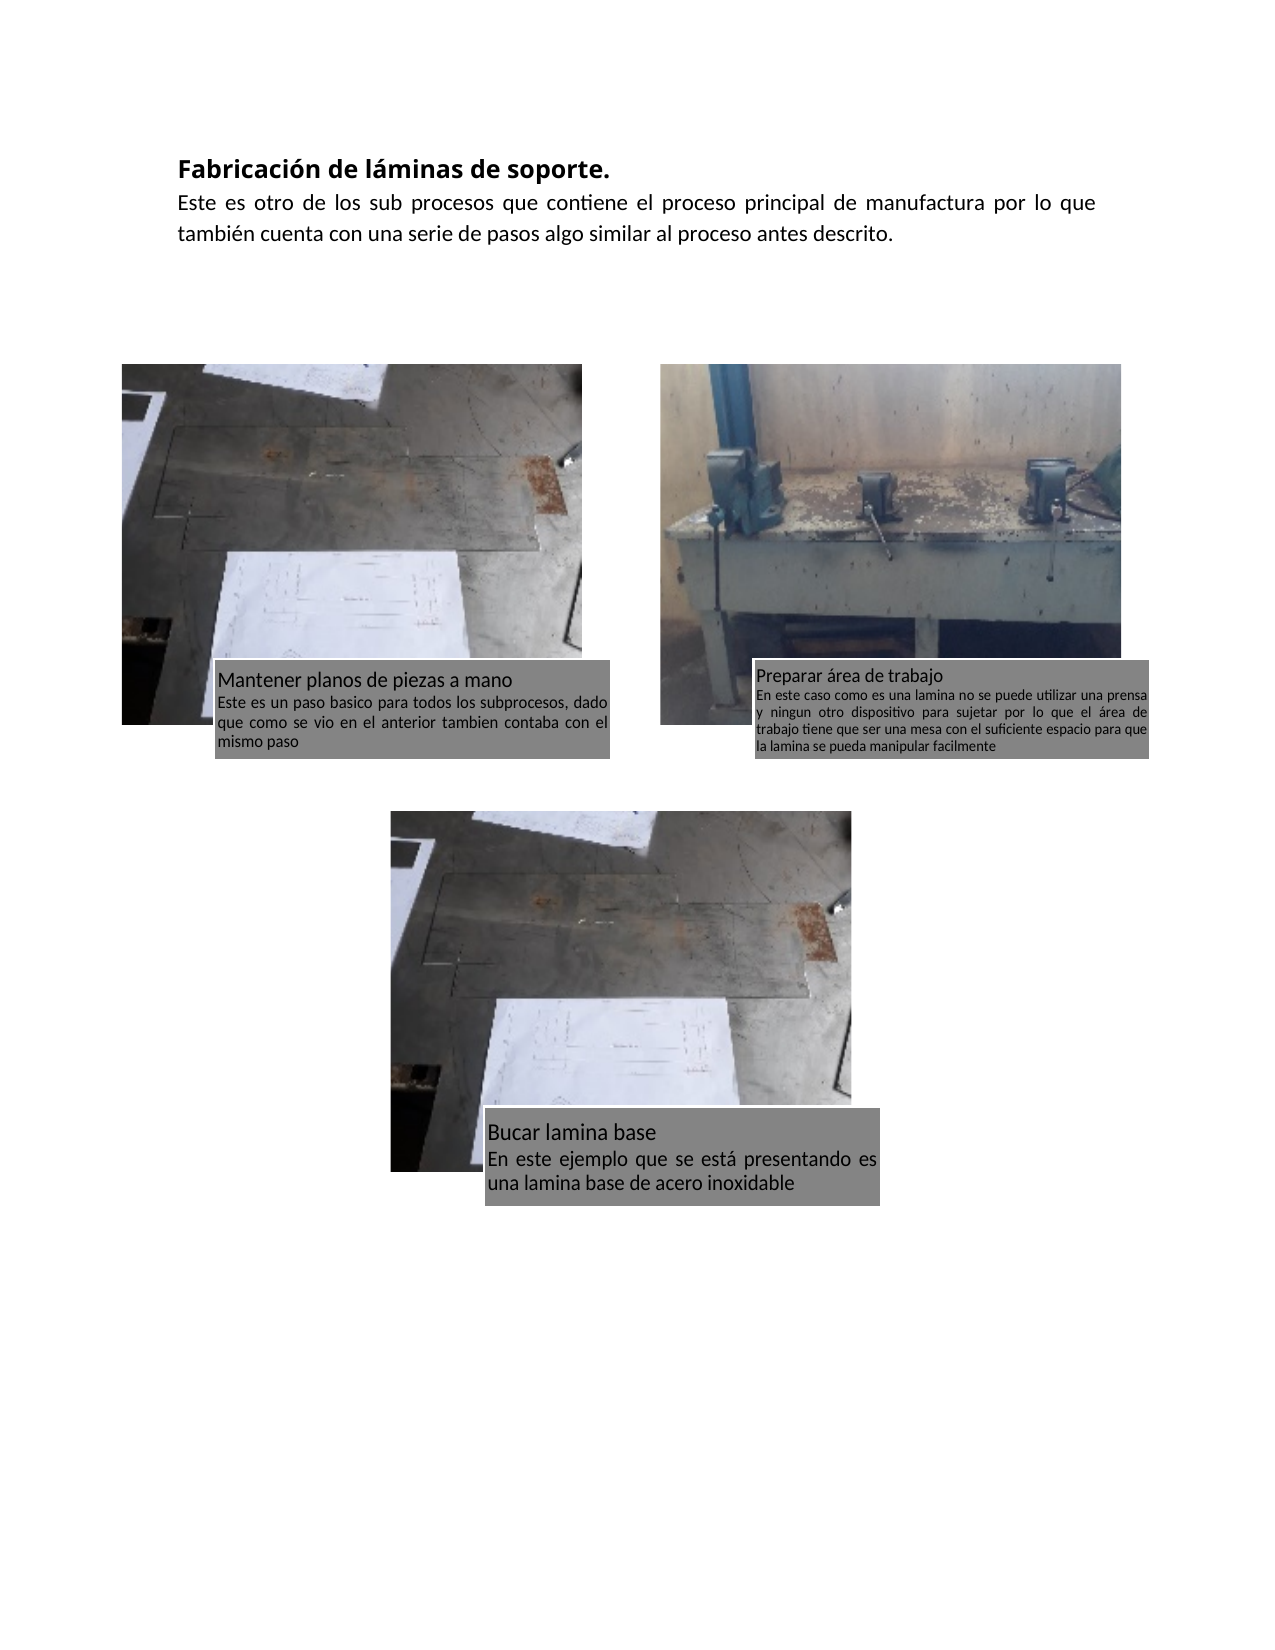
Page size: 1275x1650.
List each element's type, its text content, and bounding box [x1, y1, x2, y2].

subtitle Fabricación de láminas de soporte. [177, 152, 1098, 186]
picture [660, 364, 1122, 725]
picture [390, 811, 852, 1172]
picture [121, 364, 582, 725]
text Este es otro de los sub procesos que contiene el proceso principal de manufactura por lo que también cuenta con una serie de pasos algo similar al proceso antes descrito. [177, 188, 1098, 247]
